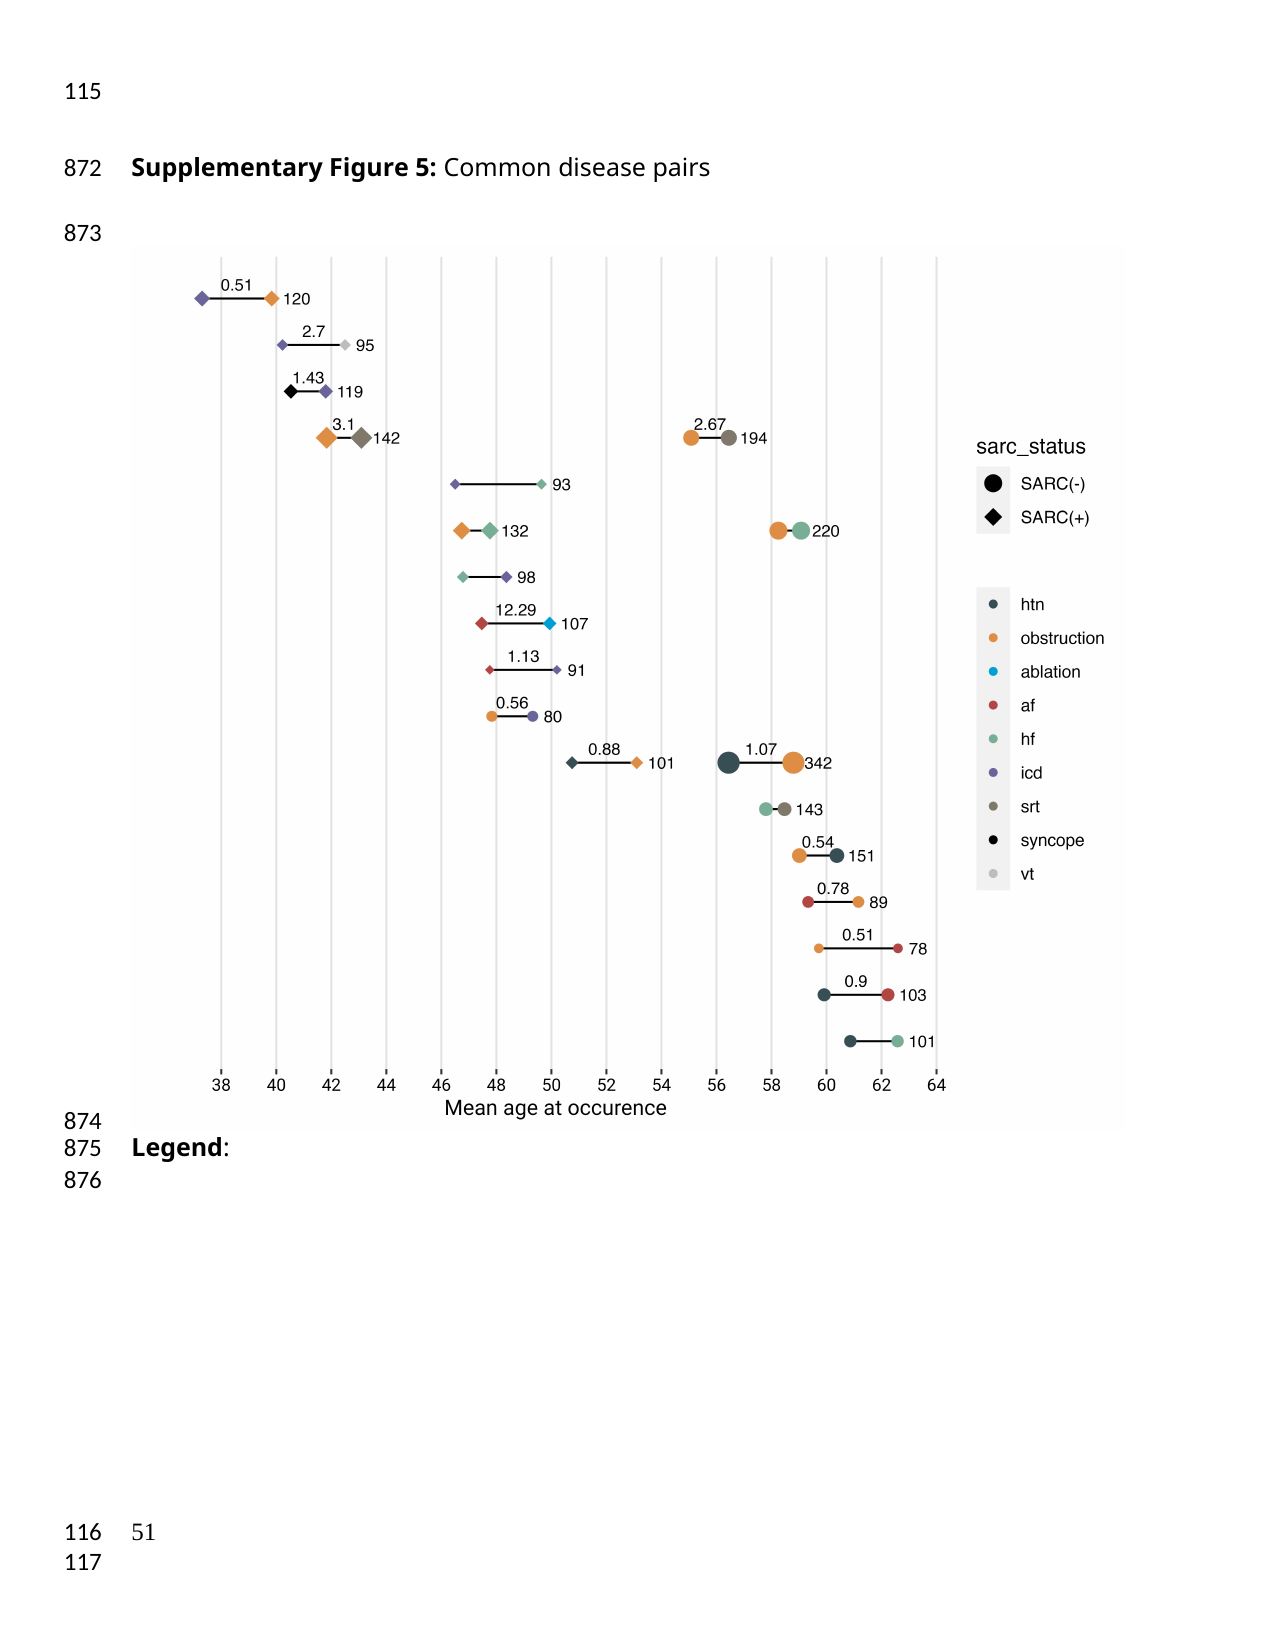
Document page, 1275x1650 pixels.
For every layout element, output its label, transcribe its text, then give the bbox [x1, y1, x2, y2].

text Supplementary Figure 5: Common disease pairs [131, 150, 1125, 184]
picture [131, 246, 1125, 1130]
text Legend: [131, 1130, 1125, 1164]
